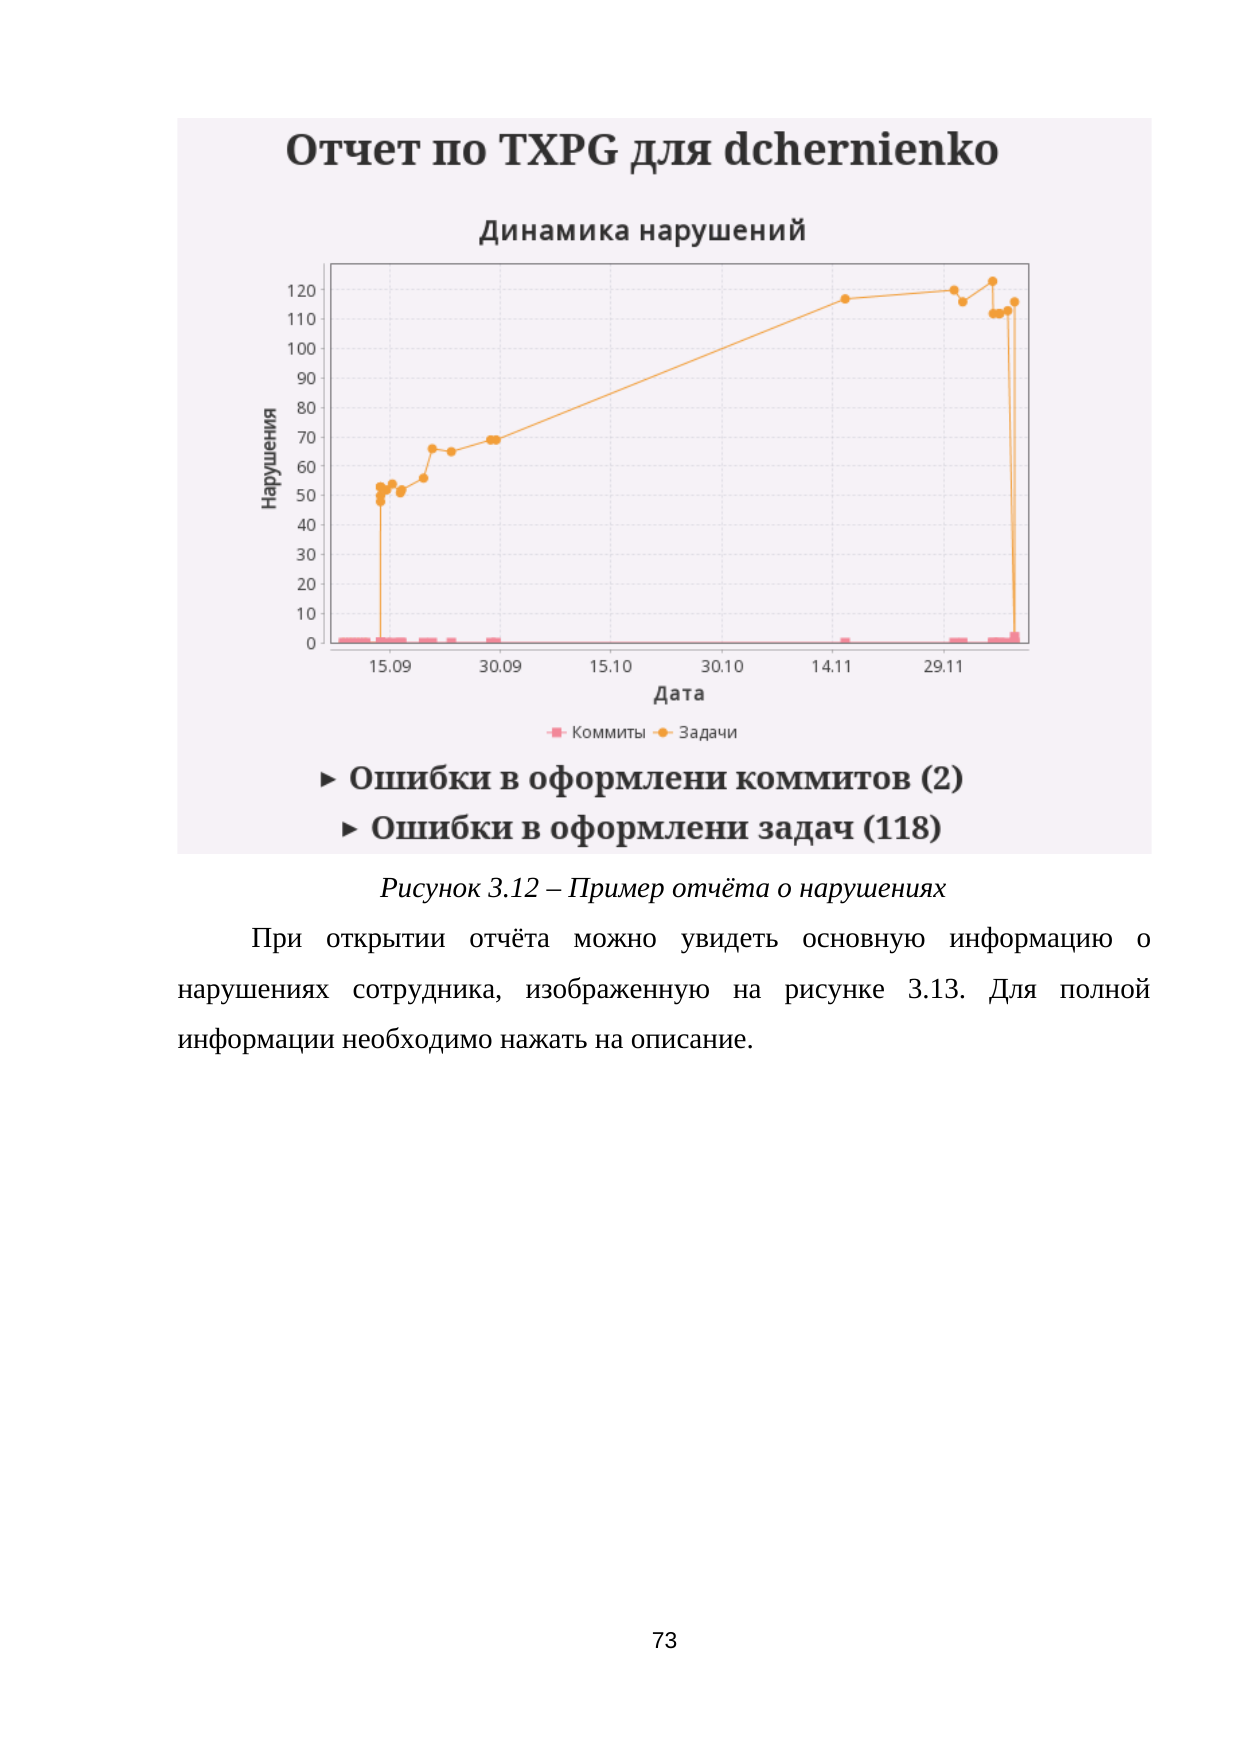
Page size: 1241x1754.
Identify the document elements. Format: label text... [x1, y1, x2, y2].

text При открытии отчёта можно увидеть основную информацию о нарушениях сотрудника, изображенную на рисунке 3.13. Для полной информации необходимо нажать на описание. [177, 920, 1152, 1054]
picture [177, 118, 1152, 854]
text Рисунок 3.12 – Пример отчёта о нарушениях [177, 870, 1152, 904]
